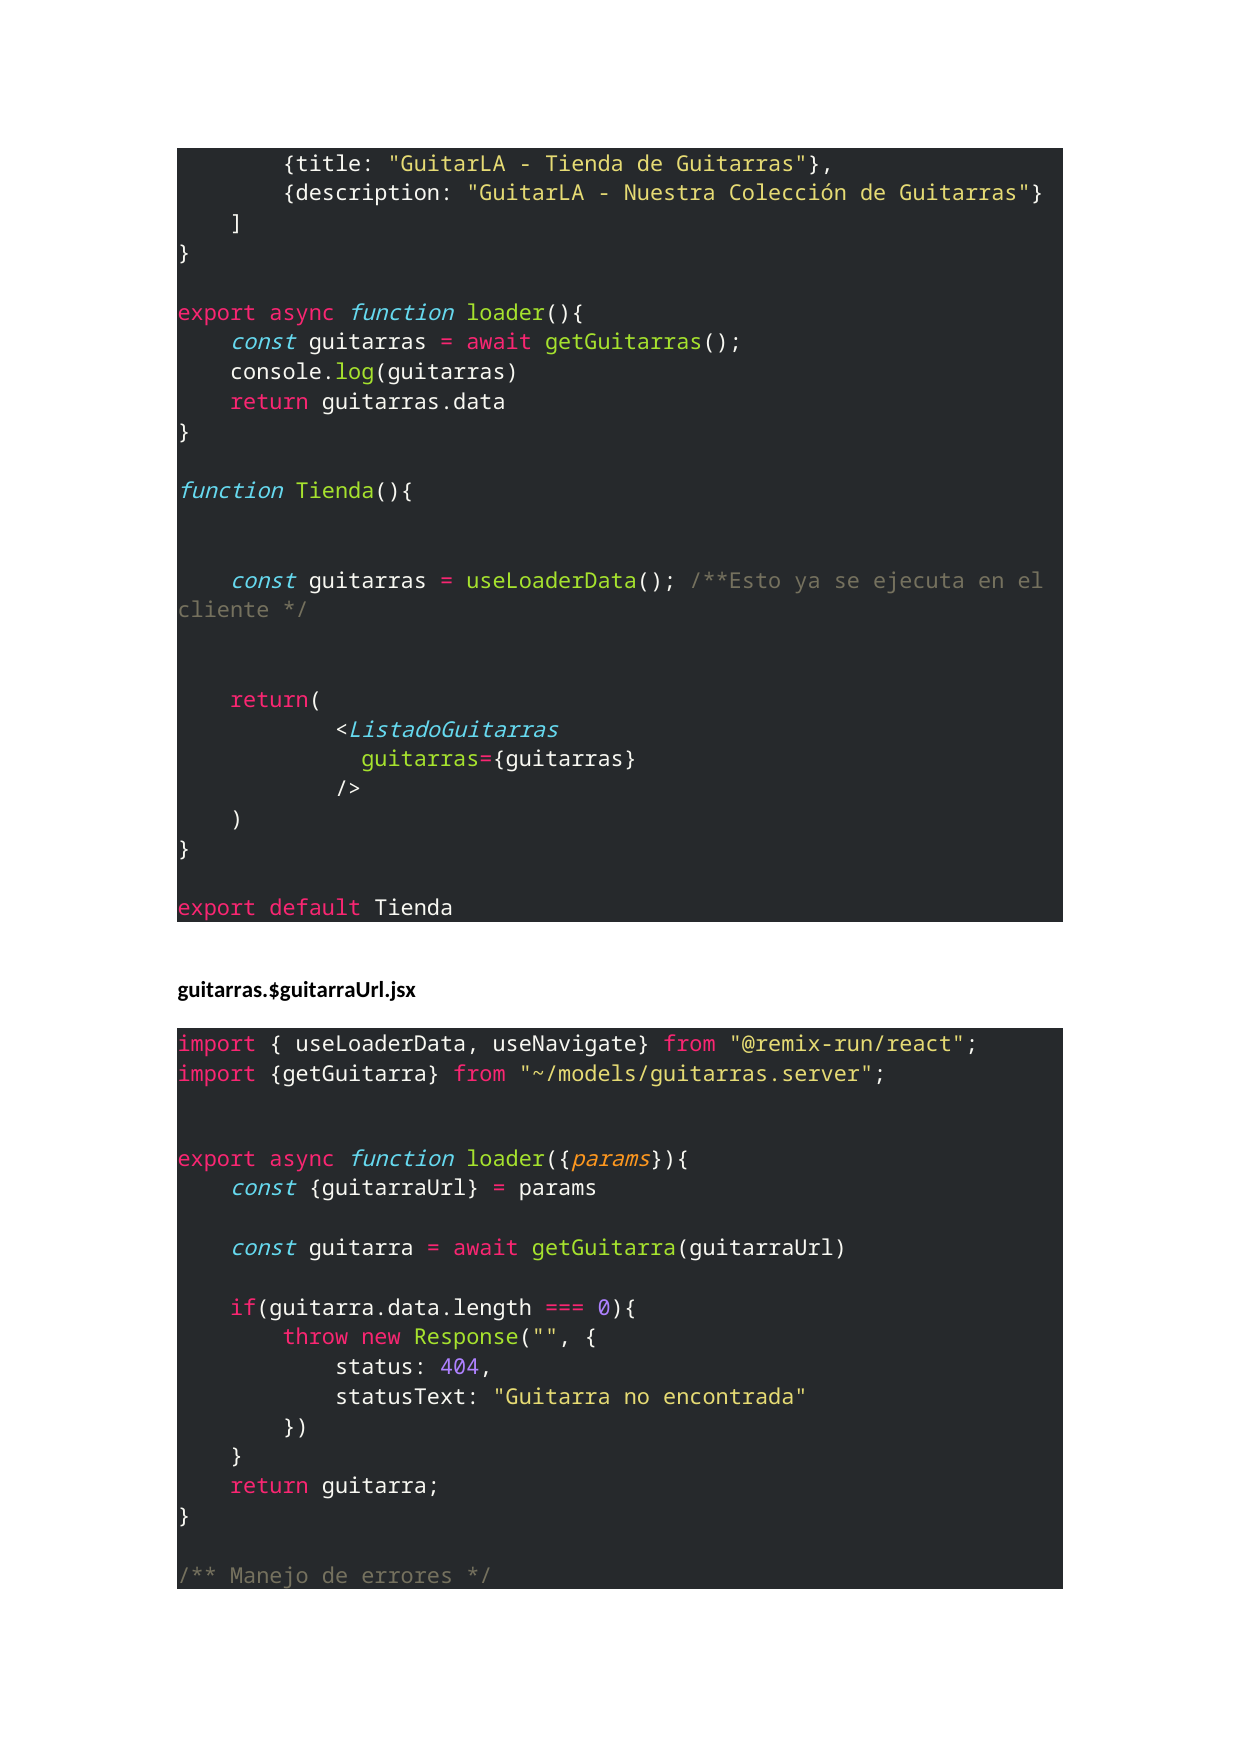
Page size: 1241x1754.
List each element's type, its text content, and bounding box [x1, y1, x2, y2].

text } [177, 237, 1063, 267]
text } [177, 1441, 1063, 1470]
text {title: "GuitarLA - Tienda de Guitarras"}, [177, 148, 1063, 177]
text if(guitarra.data.length === 0){ [177, 1292, 1063, 1321]
text throw new Response("", { [177, 1321, 1063, 1351]
text } [177, 833, 1063, 863]
text const guitarras = await getGuitarras(); [177, 326, 1063, 356]
text } [177, 1500, 1063, 1530]
text return guitarra; [177, 1470, 1063, 1500]
text const guitarra = await getGuitarra(guitarraUrl) [177, 1232, 1063, 1262]
text guitarras={guitarras} [177, 743, 1063, 773]
text import {getGuitarra} from "~/models/guitarras.server"; [177, 1058, 1063, 1088]
text function Tienda(){ [177, 475, 1063, 505]
text import { useLoaderData, useNavigate} from "@remix-run/react"; [177, 1028, 1063, 1058]
text export async function loader({params}){ [177, 1143, 1063, 1172]
text guitarras.$guitarraUrl.jsx [177, 975, 1063, 1003]
text ] [177, 207, 1063, 237]
text {description: "GuitarLA - Nuestra Colección de Guitarras"} [177, 177, 1063, 207]
text } [177, 416, 1063, 446]
text const {guitarraUrl} = params [177, 1172, 1063, 1202]
text export async function loader(){ [177, 297, 1063, 326]
text export default Tienda [177, 892, 1063, 922]
text return( [177, 684, 1063, 714]
text /> [177, 773, 1063, 803]
text /** Manejo de errores */ [177, 1560, 1063, 1589]
text console.log(guitarras) [177, 356, 1063, 386]
text status: 404, [177, 1351, 1063, 1381]
text statusText: "Guitarra no encontrada" [177, 1381, 1063, 1411]
text ) [177, 803, 1063, 833]
text return guitarras.data [177, 386, 1063, 416]
text <ListadoGuitarras [177, 714, 1063, 743]
text }) [177, 1411, 1063, 1441]
text const guitarras = useLoaderData(); /**Esto ya se ejecuta en el cliente */ [177, 565, 1063, 624]
